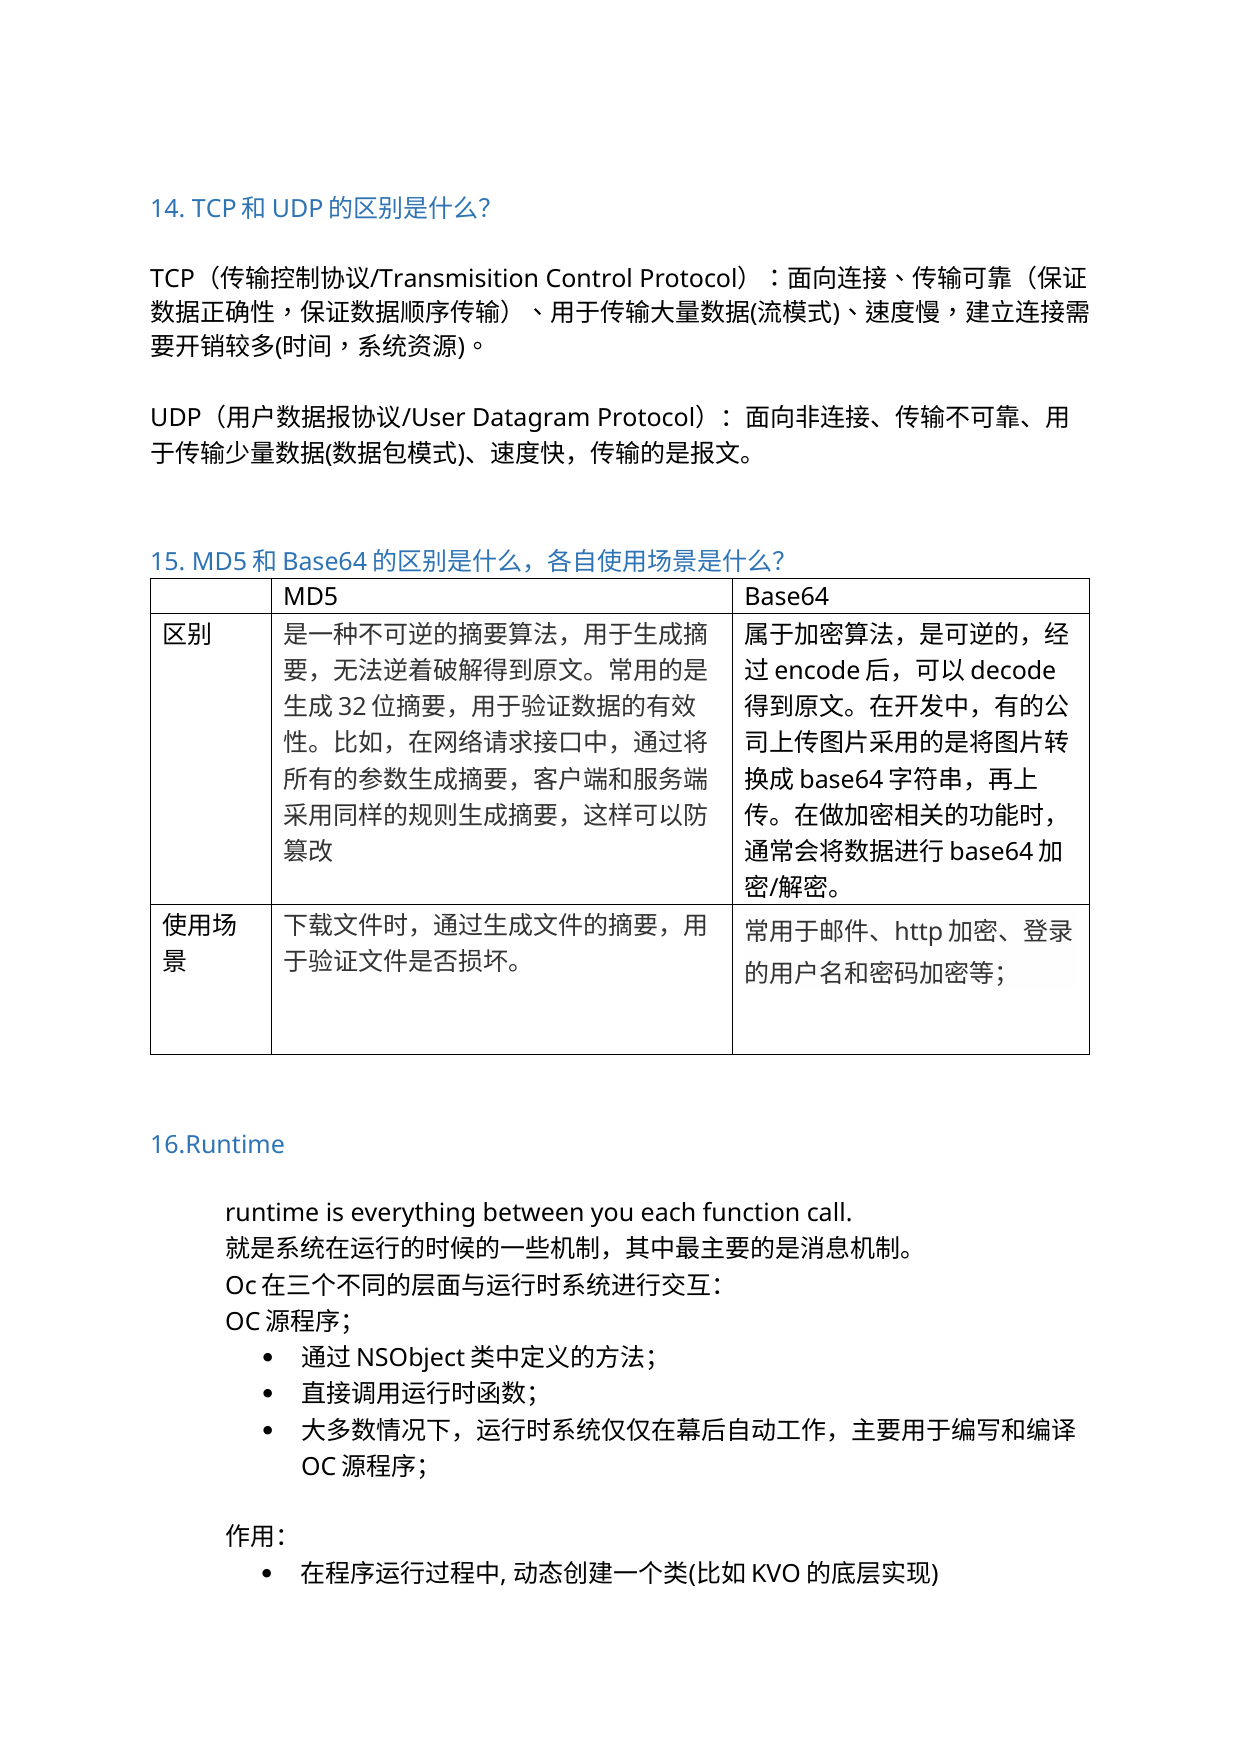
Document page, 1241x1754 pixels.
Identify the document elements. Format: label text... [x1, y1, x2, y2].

subtitle 16.Runtime [150, 1127, 1090, 1161]
text Oc在三个不同的层面与运行时系统进行交互： [150, 1265, 1090, 1301]
table_cell 常用于邮件、http加密、登录的用户名和密码加密等； [733, 905, 1089, 1053]
text TCP（传输控制协议/Transmisition Control Protocol）：面向连接、传输可靠（保证数据正确性，保证数据顺序传输）、用于传输大量数据(流模式)、速度慢，建立连接需要开销较多(时间，系统资源)。 [150, 258, 1090, 363]
text OC源程序； [150, 1301, 1090, 1338]
table_header MD5 [272, 579, 732, 613]
text runtime is everything between you each function call. [150, 1195, 1090, 1229]
subtitle 14. TCP和UDP的区别是什么？ [150, 188, 1090, 224]
table_header [151, 579, 271, 613]
table_cell 使用场景 [151, 905, 271, 1053]
table_cell 是一种不可逆的摘要算法，用于生成摘要，无法逆着破解得到原文。常用的是生成32位摘要，用于验证数据的有效性。比如，在网络请求接口中，通过将所有的参数生成摘要，客户端和服务端采用同样的规则生成摘要，这样可以防篡改 [272, 614, 732, 904]
subtitle 15. MD5和Base64的区别是什么，各自使用场景是什么？ [150, 542, 1090, 578]
table_cell 属于加密算法，是可逆的，经过encode后，可以decode得到原文。在开发中，有的公司上传图片采用的是将图片转换成base64字符串，再上传。在做加密相关的功能时，通常会将数据进行base64加密/解密。 [733, 614, 1089, 904]
list 通过NSObject类中定义的方法； [263, 1338, 1090, 1374]
table_cell 区别 [151, 614, 271, 904]
table_cell 下载文件时，通过生成文件的摘要，用于验证文件是否损坏。 [272, 905, 732, 1053]
table_header Base64 [733, 579, 1089, 613]
list 直接调用运行时函数； [263, 1374, 1090, 1410]
text UDP（用户数据报协议/User Datagram Protocol）：面向非连接、传输不可靠、用于传输少量数据(数据包模式)、速度快，传输的是报文。 [150, 397, 1090, 469]
text 作用： [225, 1517, 1090, 1553]
list 在程序运行过程中, 动态创建一个类(比如KVO的底层实现) [262, 1553, 1090, 1589]
list 大多数情况下，运行时系统仅仅在幕后自动工作，主要用于编写和编译OC源程序； [263, 1410, 1090, 1483]
text 就是系统在运行的时候的一些机制，其中最主要的是消息机制。 [150, 1229, 1090, 1265]
